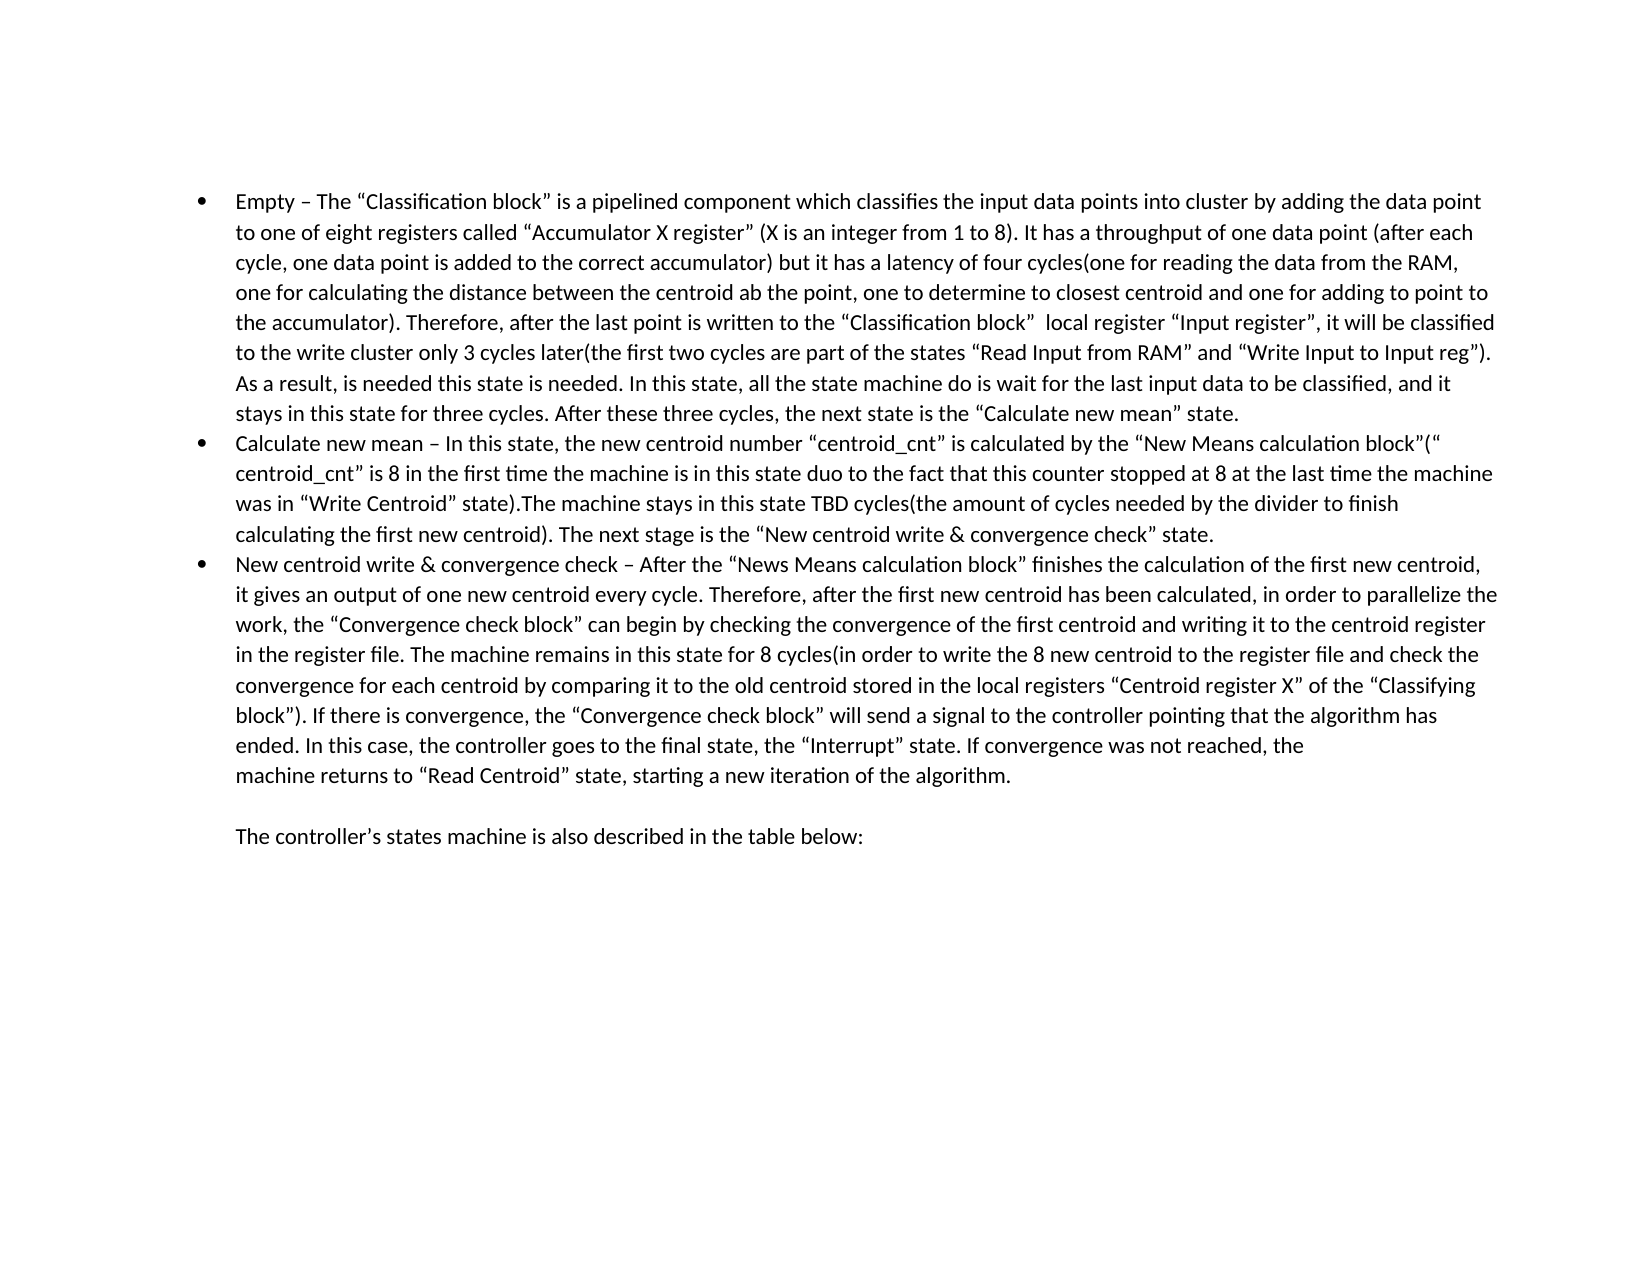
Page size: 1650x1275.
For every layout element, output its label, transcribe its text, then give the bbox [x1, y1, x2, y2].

list Calculate new mean – In this state, the new centroid number “centroid_cnt” is calculated by the “New Means calculation block”(“ centroid_cnt” is 8 in the first time the machine is in this state duo to the fact that this counter stopped at 8 at the last time the machine was in “Write Centroid” state).The machine stays in this state TBD cycles(the amount of cycles needed by the divider to finish calculating the first new centroid). The next stage is the “New centroid write & convergence check” state. [198, 429, 1500, 548]
list Empty – The “Classification block” is a pipelined component which classifies the input data points into cluster by adding the data point to one of eight registers called “Accumulator X register” (X is an integer from 1 to 8). It has a throughput of one data point (after each cycle, one data point is added to the correct accumulator) but it has a latency of four cycles(one for reading the data from the RAM, one for calculating the distance between the centroid ab the point, one to determine to closest centroid and one for adding to point to the accumulator). Therefore, after the last point is written to the “Classification block” local register “Input register”, it will be classified to the write cluster only 3 cycles later(the first two cycles are part of the states “Read Input from RAM” and “Write Input to Input reg”). As a result, is needed this state is needed. In this state, all the state machine do is wait for the last input data to be classified, and it stays in this state for three cycles. After these three cycles, the next state is the “Calculate new mean” state. [198, 187, 1500, 427]
list The controller’s states machine is also described in the table below: [235, 822, 1500, 850]
list New centroid write & convergence check – After the “News Means calculation block” finishes the calculation of the first new centroid, it gives an output of one new centroid every cycle. Therefore, after the first new centroid has been calculated, in order to parallelize the work, the “Convergence check block” can begin by checking the convergence of the first centroid and writing it to the centroid register in the register file. The machine remains in this state for 8 cycles(in order to write the 8 new centroid to the register file and check the convergence for each centroid by comparing it to the old centroid stored in the local registers “Centroid register X” of the “Classifying block”). If there is convergence, the “Convergence check block” will send a signal to the controller pointing that the algorithm has ended. In this case, the controller goes to the final state, the “Interrupt” state. If convergence was not reached, the [198, 550, 1500, 759]
list machine returns to “Read Centroid” state, starting a new iteration of the algorithm. [235, 761, 1500, 789]
